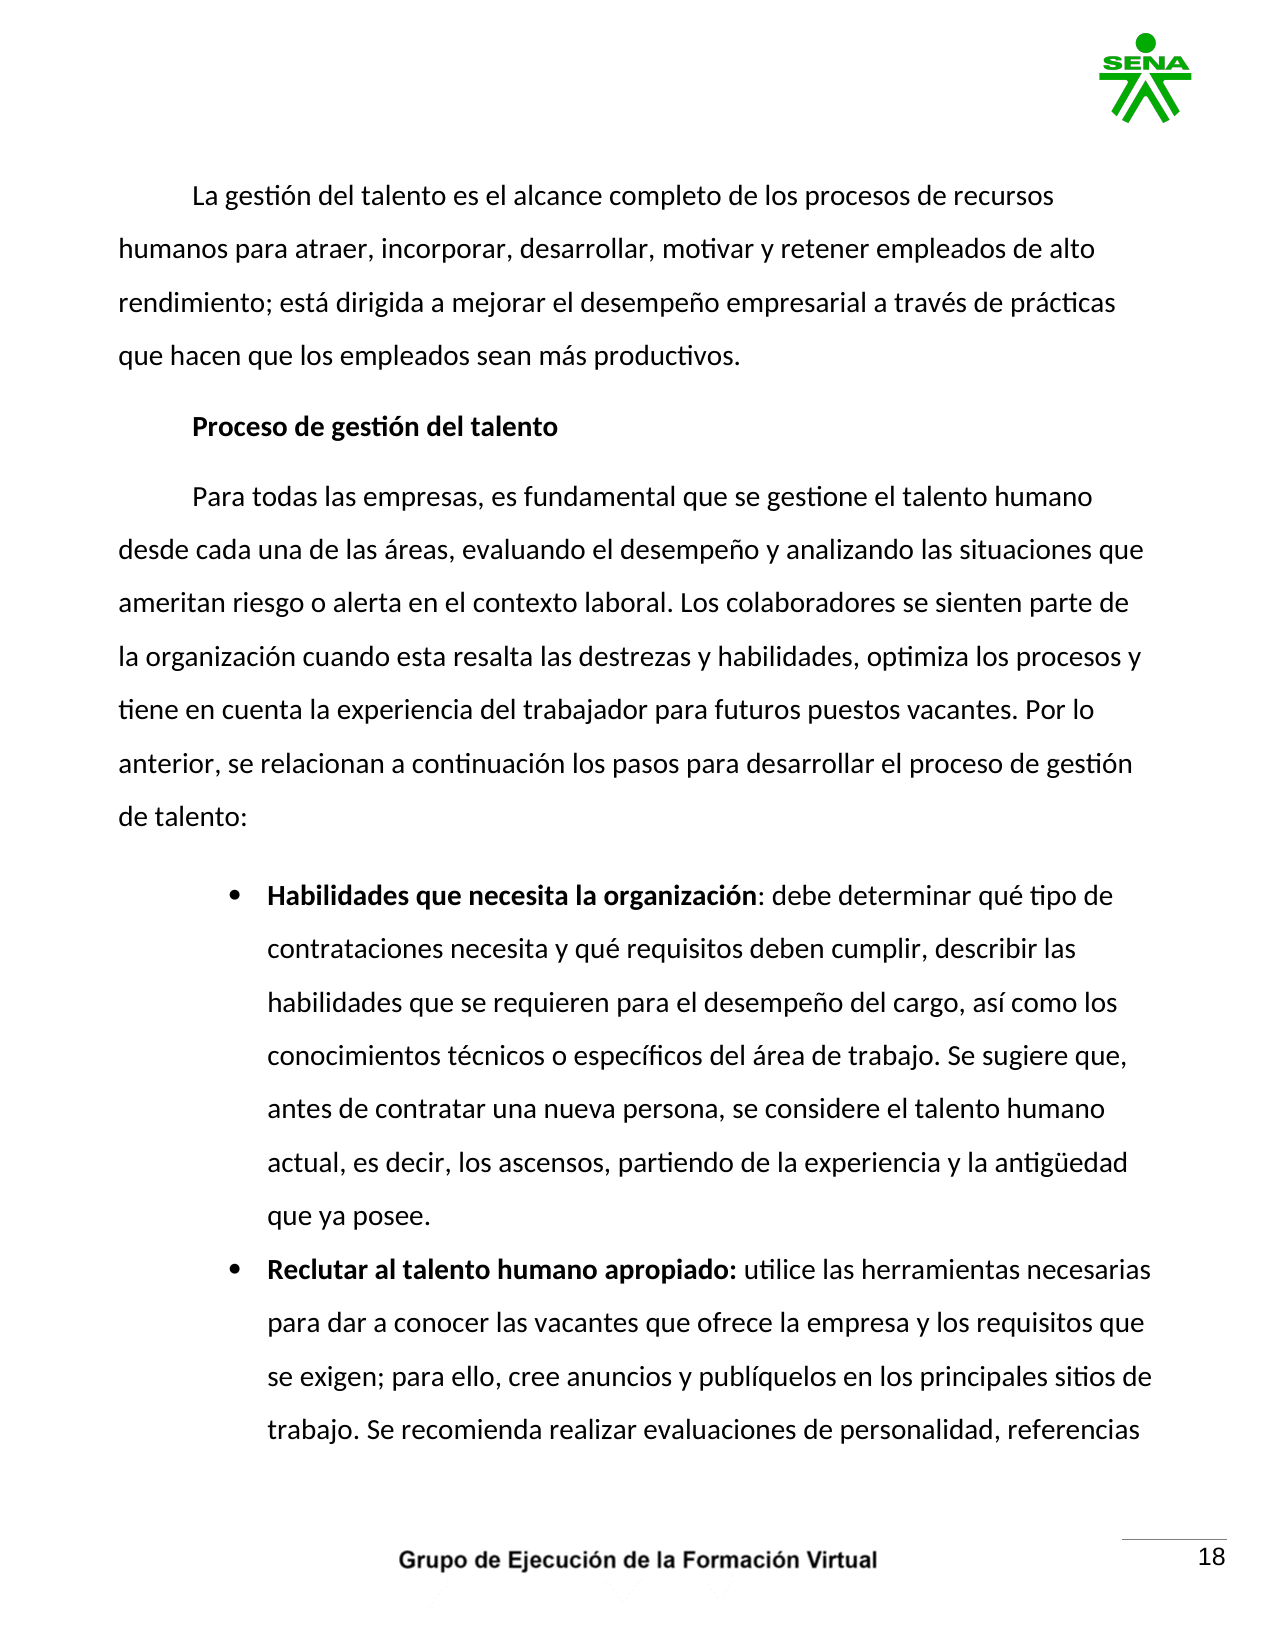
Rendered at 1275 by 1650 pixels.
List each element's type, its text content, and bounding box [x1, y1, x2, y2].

picture [0, 1500, 1275, 1611]
text La gestión del talento es el alcance completo de los procesos de recursos humanos para atraer, incorporar, desarrollar, motivar y retener empleados de alto rendimiento; está dirigida a mejorar el desempeño empresarial a través de prácticas que hacen que los empleados sean más productivos. [118, 177, 1157, 373]
picture [1099, 33, 1192, 123]
list Habilidades que necesita la organización: debe determinar qué tipo de contrataciones necesita y qué requisitos deben cumplir, describir las habilidades que se requieren para el desempeño del cargo, así como los conocimientos técnicos o específicos del área de trabajo. Se sugiere que, antes de contratar una nueva persona, se considere el talento humano actual, es decir, los ascensos, partiendo de la experiencia y la antigüedad que ya posee. [229, 877, 1157, 1233]
text Para todas las empresas, es fundamental que se gestione el talento humano desde cada una de las áreas, evaluando el desempeño y analizando las situaciones que ameritan riesgo o alerta en el contexto laboral. Los colaboradores se sienten parte de la organización cuando esta resalta las destrezas y habilidades, optimiza los procesos y tiene en cuenta la experiencia del trabajador para futuros puestos vacantes. Por lo anterior, se relacionan a continuación los pasos para desarrollar el proceso de gestión de talento: [118, 478, 1157, 834]
text Proceso de gestión del talento [118, 408, 1157, 443]
